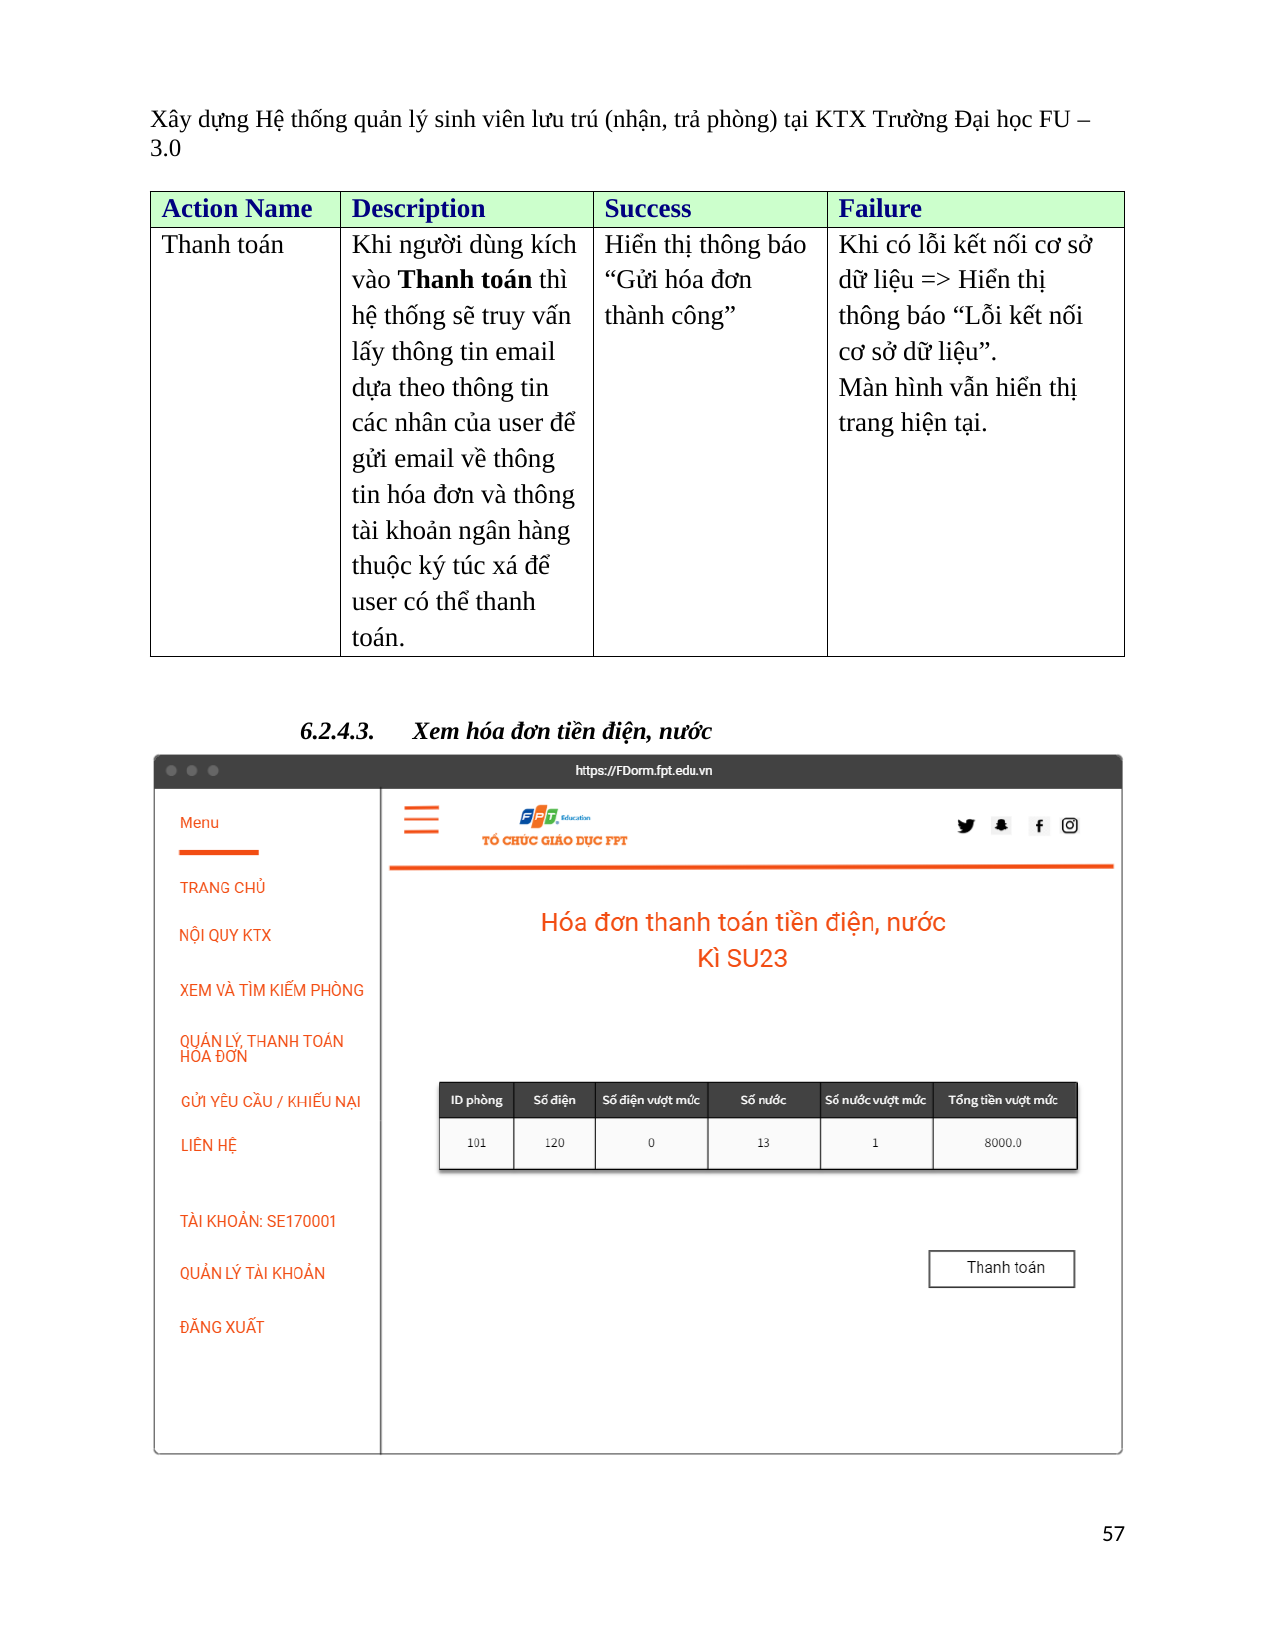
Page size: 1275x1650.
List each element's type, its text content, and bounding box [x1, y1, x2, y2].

table_cell Failure [828, 192, 1124, 227]
table_cell Thanh toán [151, 228, 340, 656]
text Xem hóa đơn tiền điện, nước [300, 716, 1125, 745]
table_cell Khi người dùng kích vào Thanh toán thì hệ thống sẽ truy vấn lấy thông tin email dựa theo thông tin các nhân của user để gửi email về thông tin hóa đơn và thông tài khoản ngân hàng thuộc ký túc xá để user có thể thanh toán. [341, 228, 593, 656]
table_cell Action Name [151, 192, 340, 227]
table_cell Hiển thị thông báo “Gửi hóa đơn thành công” [594, 228, 827, 656]
picture [150, 749, 1125, 1457]
table_cell Success [594, 192, 827, 227]
table_cell Khi có lỗi kết nối cơ sở dữ liệu => Hiển thị thông báo “Lỗi kết nối cơ sở dữ liệu”. Màn hình vẫn hiển thị trang hiện tại. [828, 228, 1124, 656]
table_cell Description [341, 192, 593, 227]
